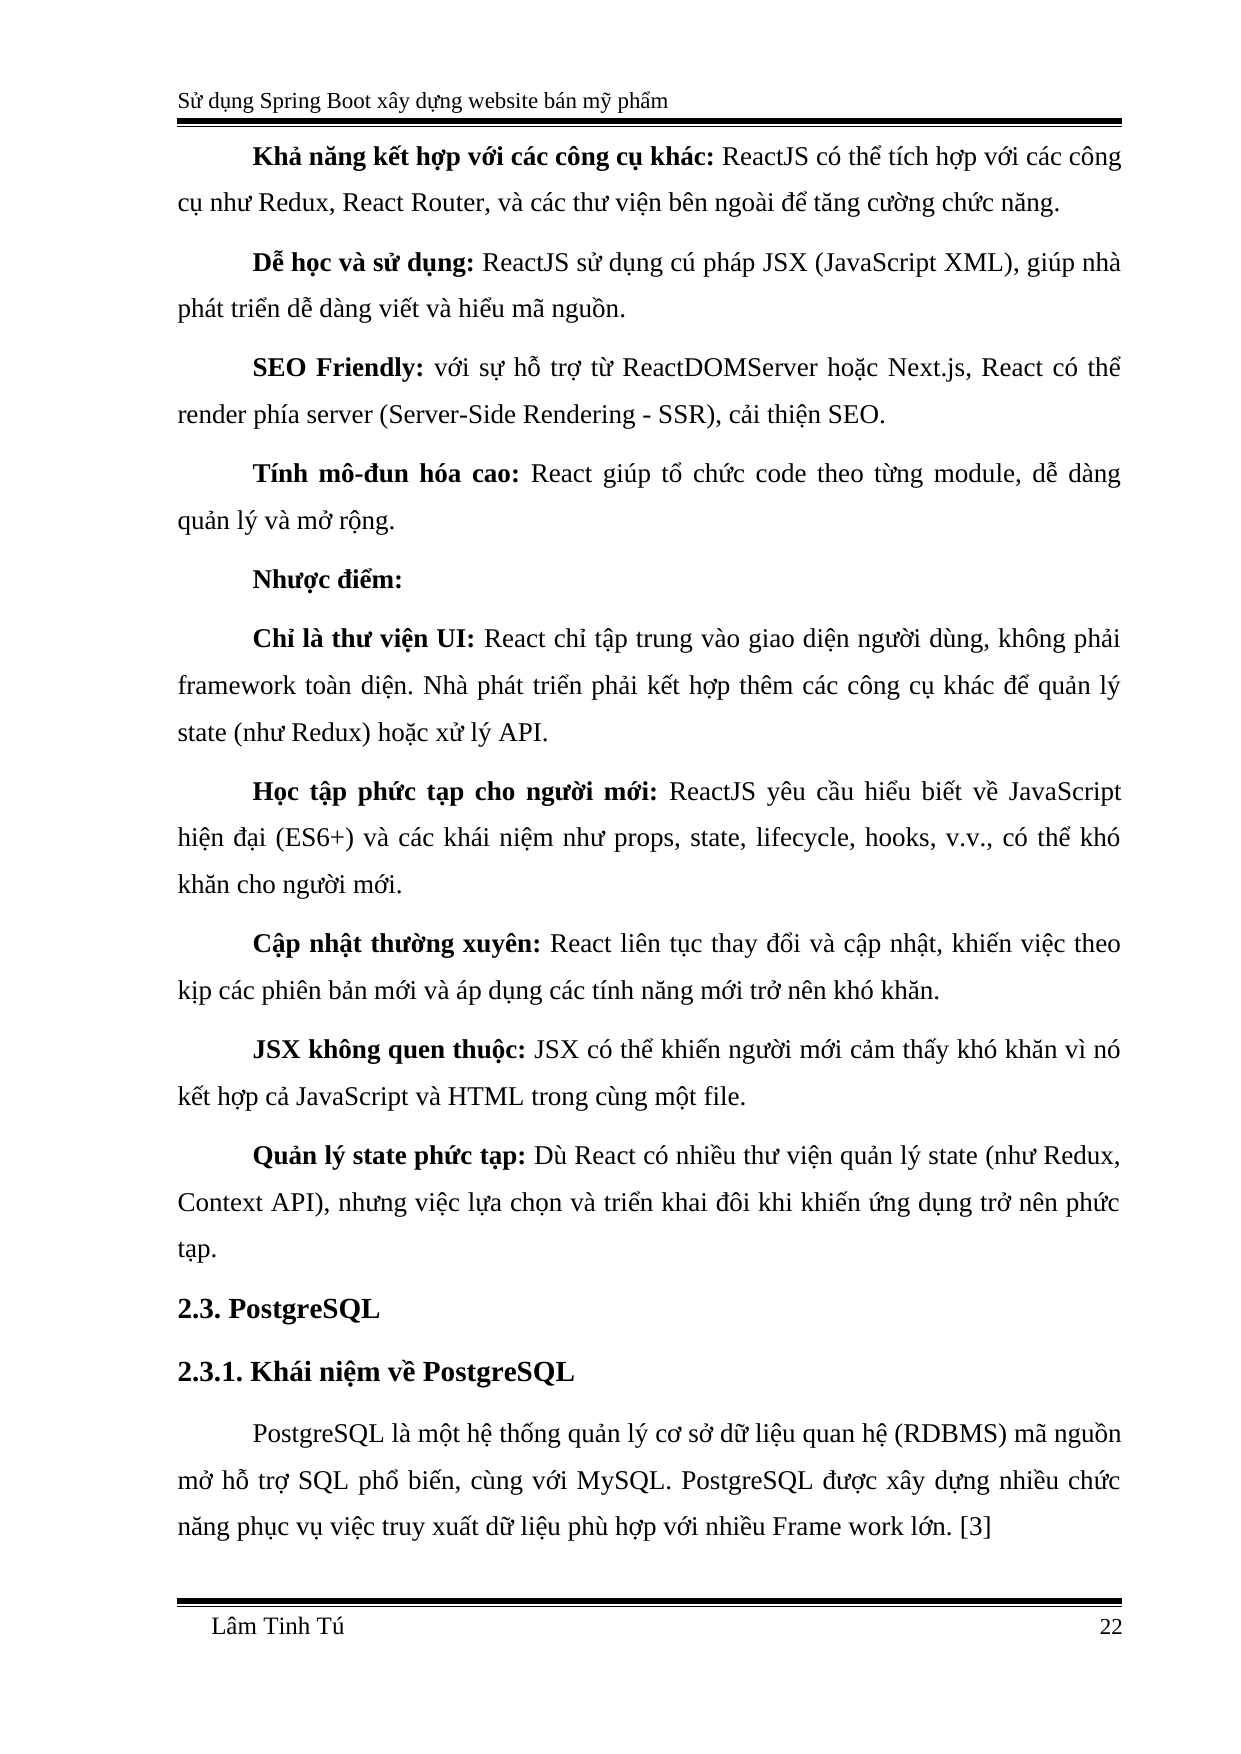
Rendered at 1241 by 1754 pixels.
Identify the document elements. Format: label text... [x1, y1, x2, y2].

text PostgreSQL là một hệ thống quản lý cơ sở dữ liệu quan hệ (RDBMS) mã nguồn mở hỗ trợ SQL phổ biến, cùng với MySQL. PostgreSQL được xây dựng nhiều chức năng phục vụ việc truy xuất dữ liệu phù hợp với nhiều Frame work lớn. [177, 1417, 1122, 1542]
text Cập nhật thường xuyên: React liên tục thay đổi và cập nhật, khiến việc theo kịp các phiên bản mới và áp dụng các tính năng mới trở nên khó khăn. [177, 927, 1122, 1005]
subtitle PostgreSQL [177, 1292, 1122, 1325]
text Nhược điểm: [177, 563, 1122, 594]
text JSX không quen thuộc: JSX có thể khiến người mới cảm thấy khó khăn vì nó kết hợp cả JavaScript và HTML trong cùng một file. [177, 1033, 1122, 1111]
text Học tập phức tạp cho người mới: ReactJS yêu cầu hiểu biết về JavaScript hiện đại (ES6+) và các khái niệm như props, state, lifecycle, hooks, v.v., có thể khó khăn cho người mới. [177, 775, 1122, 899]
text Dễ học và sử dụng: ReactJS sử dụng cú pháp JSX (JavaScript XML), giúp nhà phát triển dễ dàng viết và hiểu mã nguồn. [177, 246, 1122, 323]
text Khả năng kết hợp với các công cụ khác: ReactJS có thể tích hợp với các công cụ như Redux, React Router, và các thư viện bên ngoài để tăng cường chức năng. [177, 140, 1122, 218]
text Tính mô-đun hóa cao: React giúp tổ chức code theo từng module, dễ dàng quản lý và mở rộng. [177, 457, 1122, 535]
text Quản lý state phức tạp: Dù React có nhiều thư viện quản lý state (như Redux, Context API), nhưng việc lựa chọn và triển khai đôi khi khiến ứng dụng trở nên phức tạp. [177, 1139, 1122, 1263]
subtitle Khái niệm về PostgreSQL [177, 1354, 1122, 1388]
text SEO Friendly: với sự hỗ trợ từ ReactDOMServer hoặc Next.js, React có thể render phía server (Server-Side Rendering - SSR), cải thiện SEO. [177, 352, 1122, 429]
text Chỉ là thư viện UI: React chỉ tập trung vào giao diện người dùng, không phải framework toàn diện. Nhà phát triển phải kết hợp thêm các công cụ khác để quản lý state (như Redux) hoặc xử lý API. [177, 622, 1122, 747]
